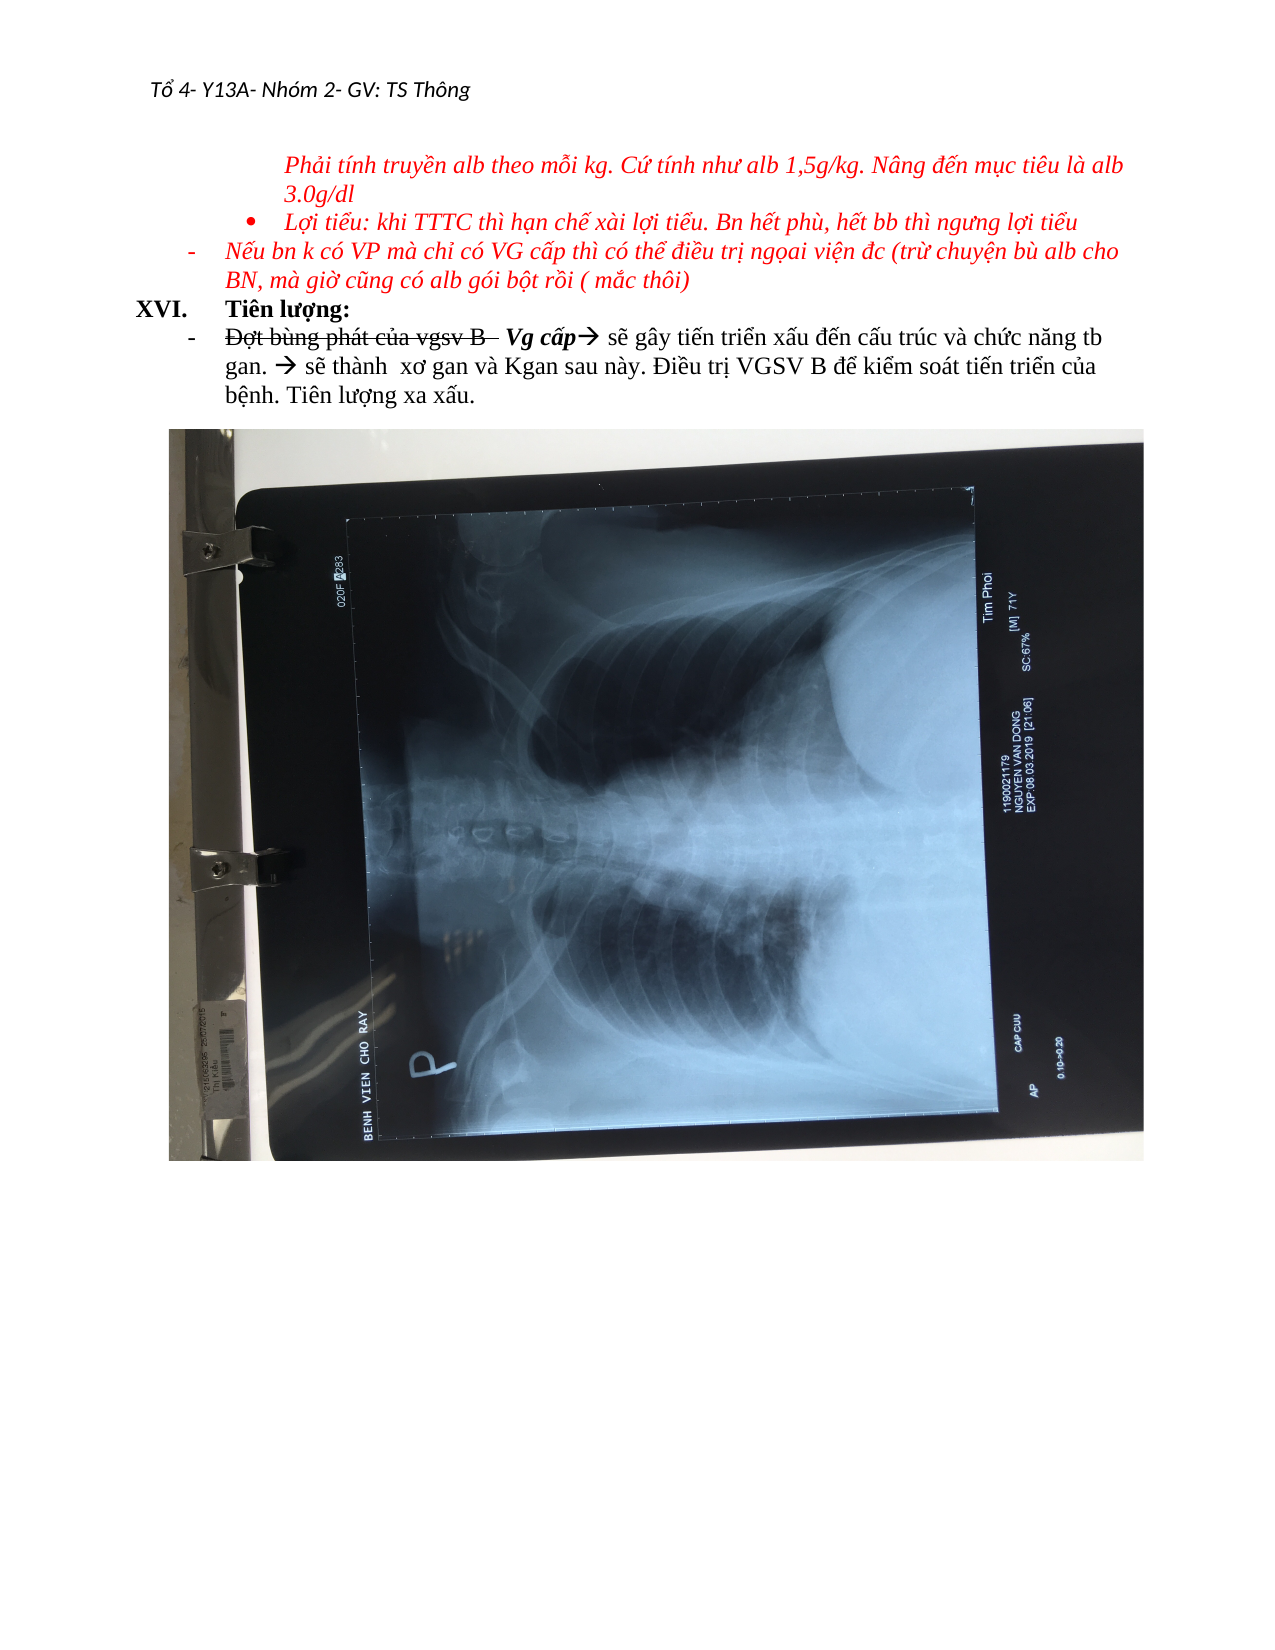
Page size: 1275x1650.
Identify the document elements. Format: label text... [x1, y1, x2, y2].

list Nếu bn k có VP mà chỉ có VG cấp thì có thể điều trị ngọai viện đc (trừ chuyện bù alb cho BN, mà giờ cũng có alb gói bột rồi ( mắc thôi) [187, 236, 1125, 294]
list Lợi tiểu: khi TTTC thì hạn chế xài lợi tiểu. Bn hết phù, hết bb thì ngưng lợi tiểu [247, 207, 1125, 236]
list Đợt bùng phát của vgsv B Vg cấp sẽ gây tiến triển xấu đến cấu trúc và chức năng tb gan. sẽ thành xơ gan và Kgan sau này. Điều trị VGSV B để kiểm soát tiến triển của bệnh. Tiên lượng xa xấu. [187, 322, 1125, 409]
list Phải tính truyền alb theo mỗi kg. Cứ tính như alb 1,5g/kg. Nâng đến mục tiêu là alb 3.0g/dl [284, 150, 1125, 207]
picture [168, 429, 1144, 1161]
list Tiên lượng: [187, 294, 1125, 322]
